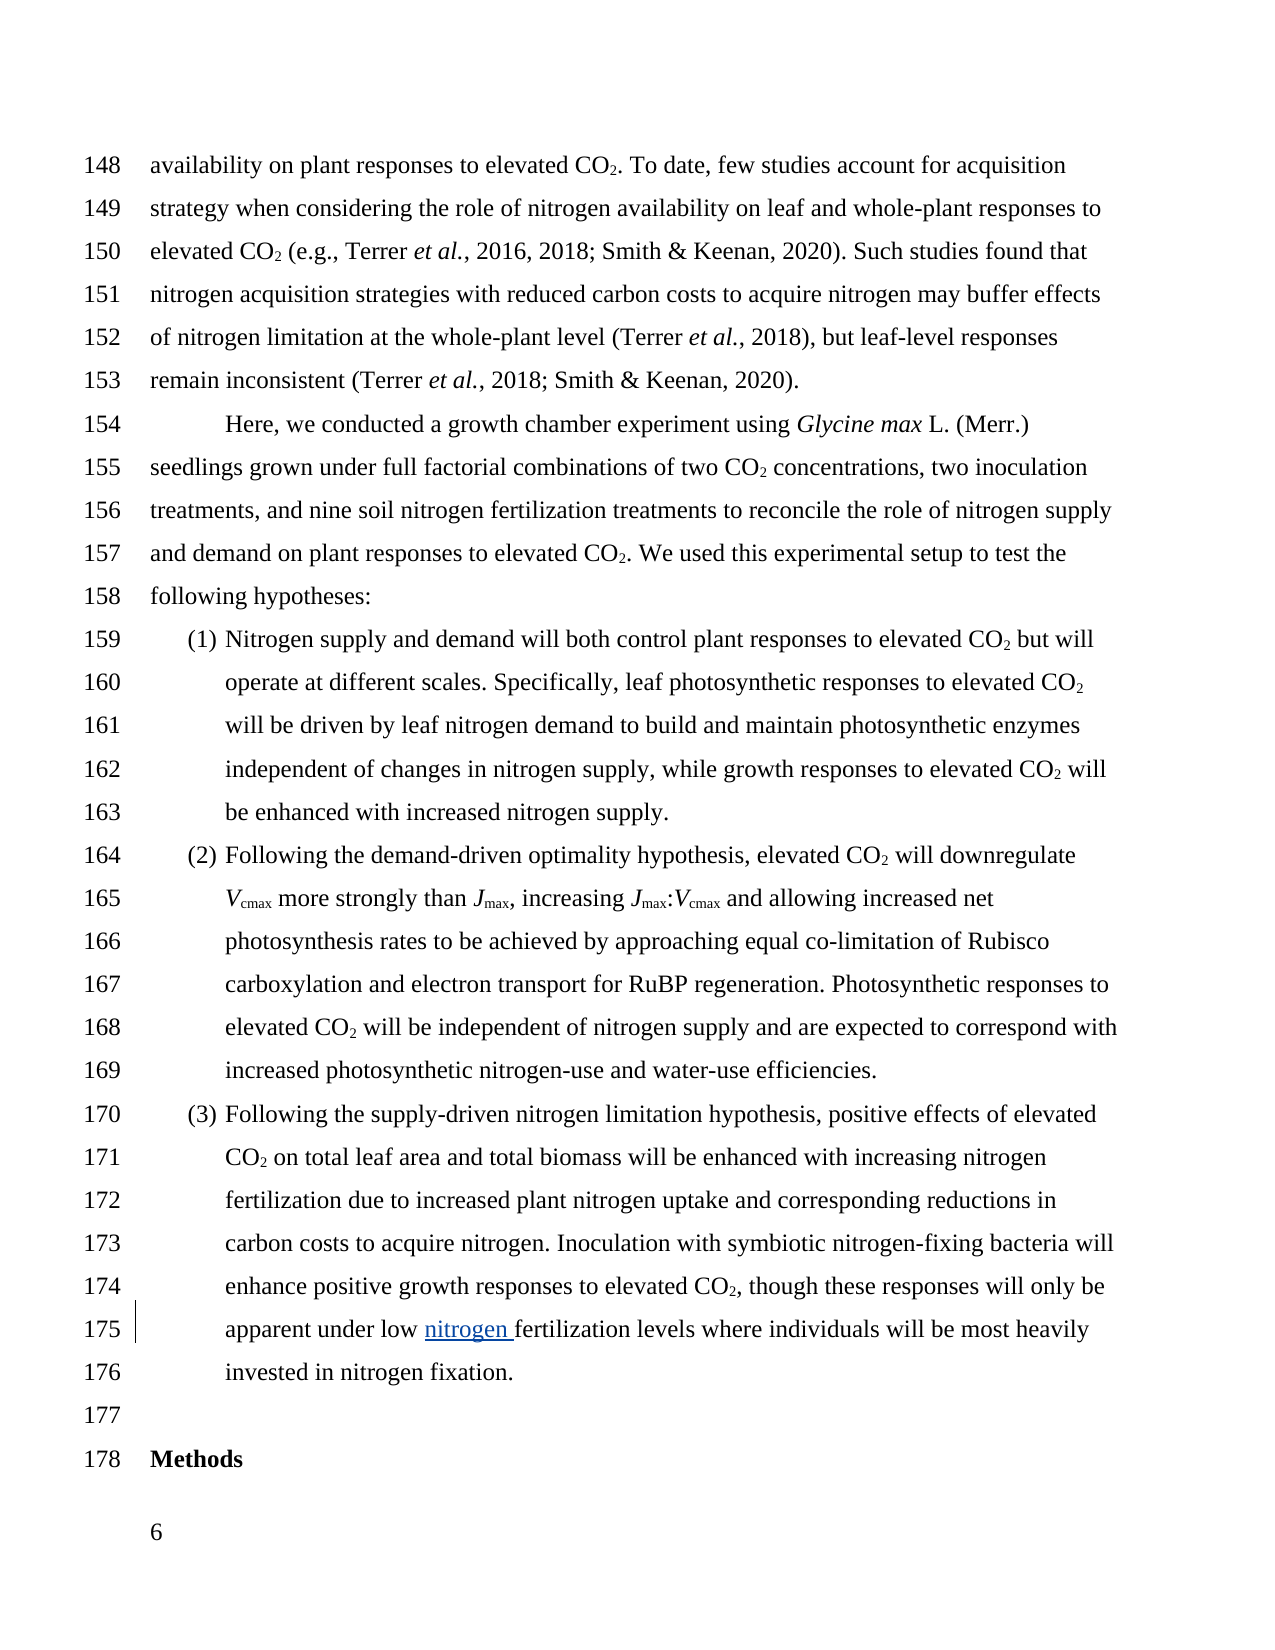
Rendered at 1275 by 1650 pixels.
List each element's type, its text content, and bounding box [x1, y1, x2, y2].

list Following the demand-driven optimality hypothesis, elevated CO2 will downregulate Vcmax more strongly than Jmax, increasing Jmax:Vcmax and allowing increased net photosynthesis rates to be achieved by approaching equal co-limitation of Rubisco carboxylation and electron transport for RuBP regeneration. Photosynthetic responses to elevated CO2 will be independent of nitrogen supply and are expected to correspond with increased photosynthetic nitrogen-use and water-use efficiencies. [187, 840, 1125, 1084]
text Methods [150, 1444, 1125, 1472]
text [150, 150, 1125, 394]
list Nitrogen supply and demand will both control plant responses to elevated CO2 but will operate at different scales. Specifically, leaf photosynthetic responses to elevated CO2 will be driven by leaf nitrogen demand to build and maintain photosynthetic enzymes independent of changes in nitrogen supply, while growth responses to elevated CO2 will be enhanced with increased nitrogen supply. [187, 624, 1125, 826]
list Following the supply-driven nitrogen limitation hypothesis, positive effects of elevated CO2 on total leaf area and total biomass will be enhanced with increasing nitrogen fertilization due to increased plant nitrogen uptake and corresponding reductions in carbon costs to acquire nitrogen. Inoculation with symbiotic nitrogen-fixing bacteria will enhance positive growth responses to elevated CO2, though these responses will only be apparent under low fertilization levels where individuals will be most heavily invested in nitrogen fixation. [187, 1099, 1125, 1386]
text Here, we conducted a growth chamber experiment using Glycine max L. (Merr.) seedlings grown under full factorial combinations of two CO2 concentrations, two inoculation treatments, and nine soil nitrogen fertilization treatments to reconcile the role of nitrogen supply and demand on plant responses to elevated CO2. We used this experimental setup to test the following hypotheses: [150, 409, 1125, 610]
